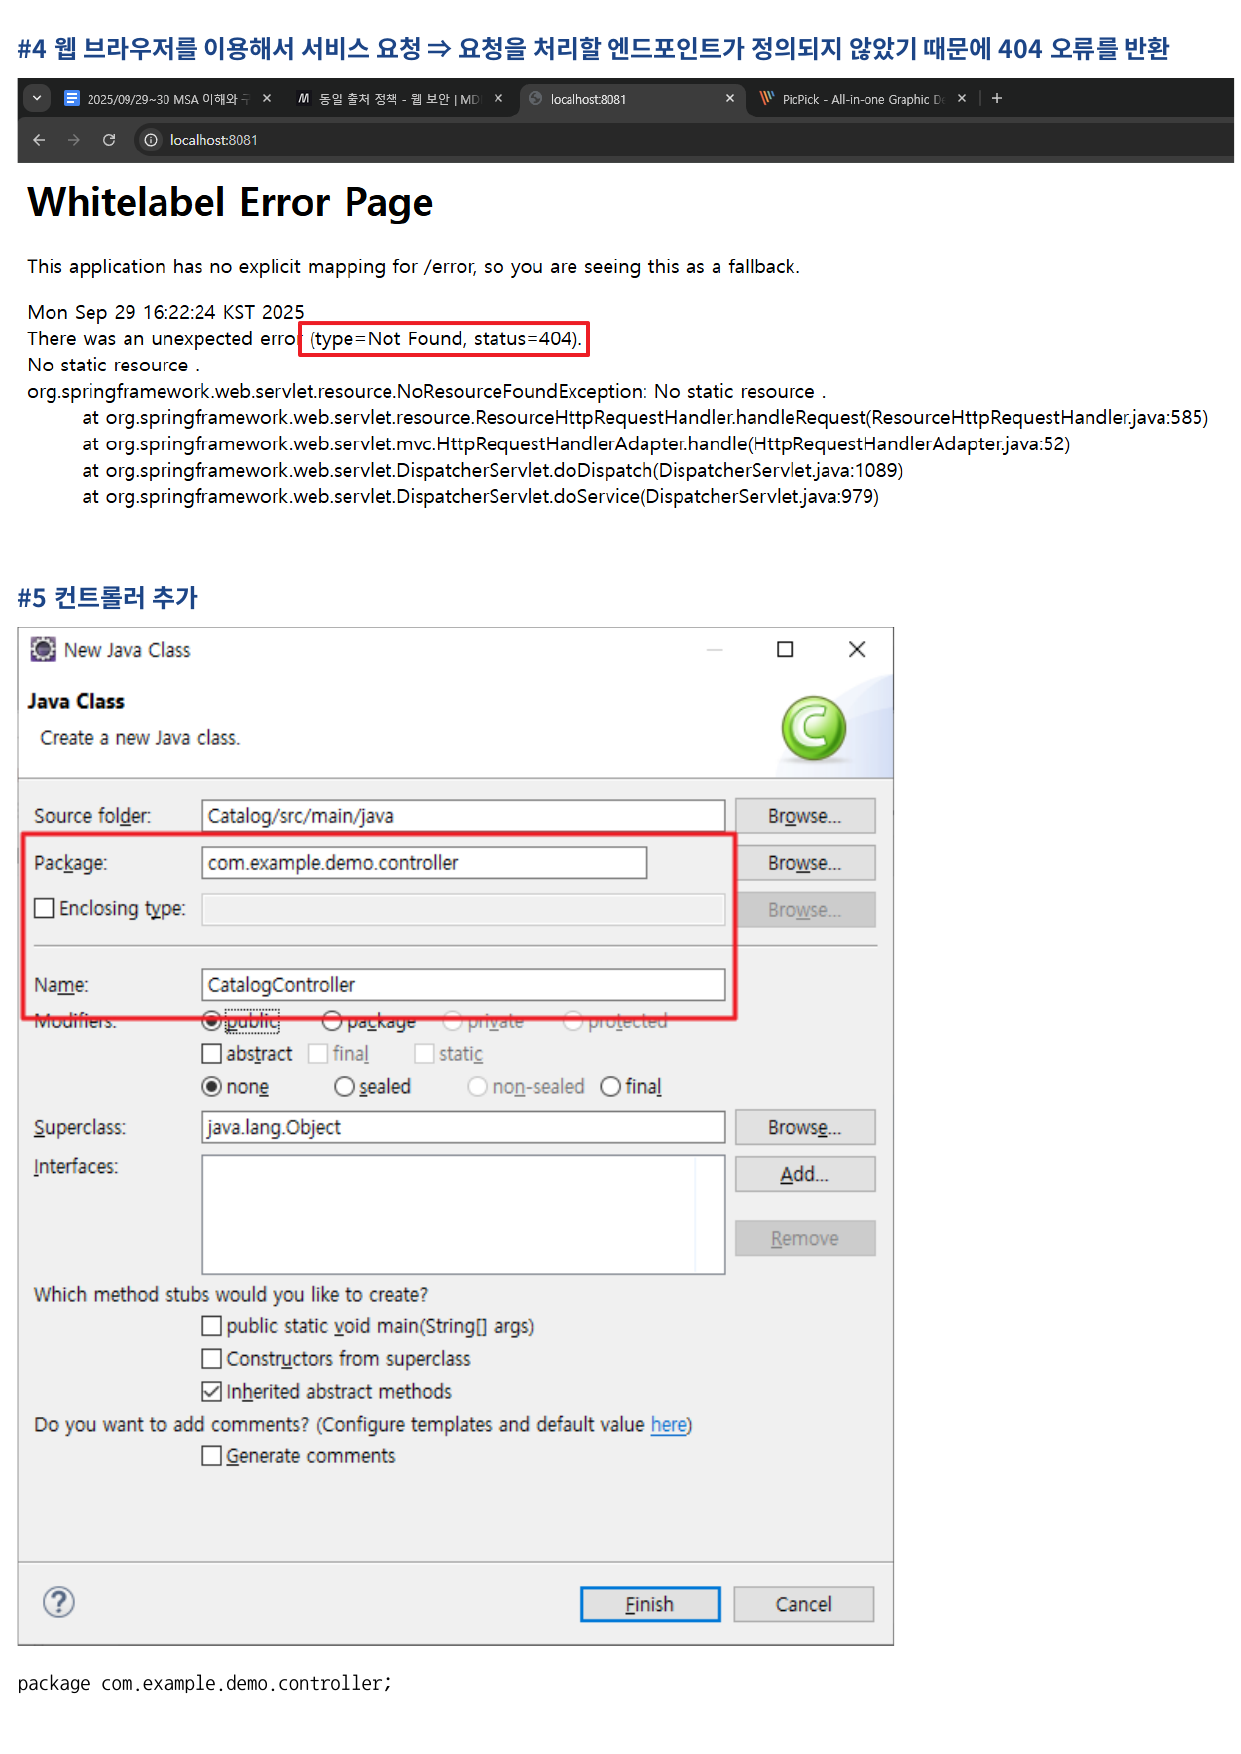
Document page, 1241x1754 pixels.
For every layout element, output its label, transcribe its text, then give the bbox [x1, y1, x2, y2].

text package com.example.demo.controller; [18, 1673, 1234, 1694]
subtitle #4 웹 브라우저를 이용해서 서비스 요청 ⇒ 요청을 처리할 엔드포인트가 정의되지 않았기 때문에 404 오류를 반환 [18, 29, 1234, 66]
picture [17, 627, 895, 1646]
picture [17, 78, 1235, 514]
subtitle #5 컨트롤러 추가 [18, 578, 1234, 614]
